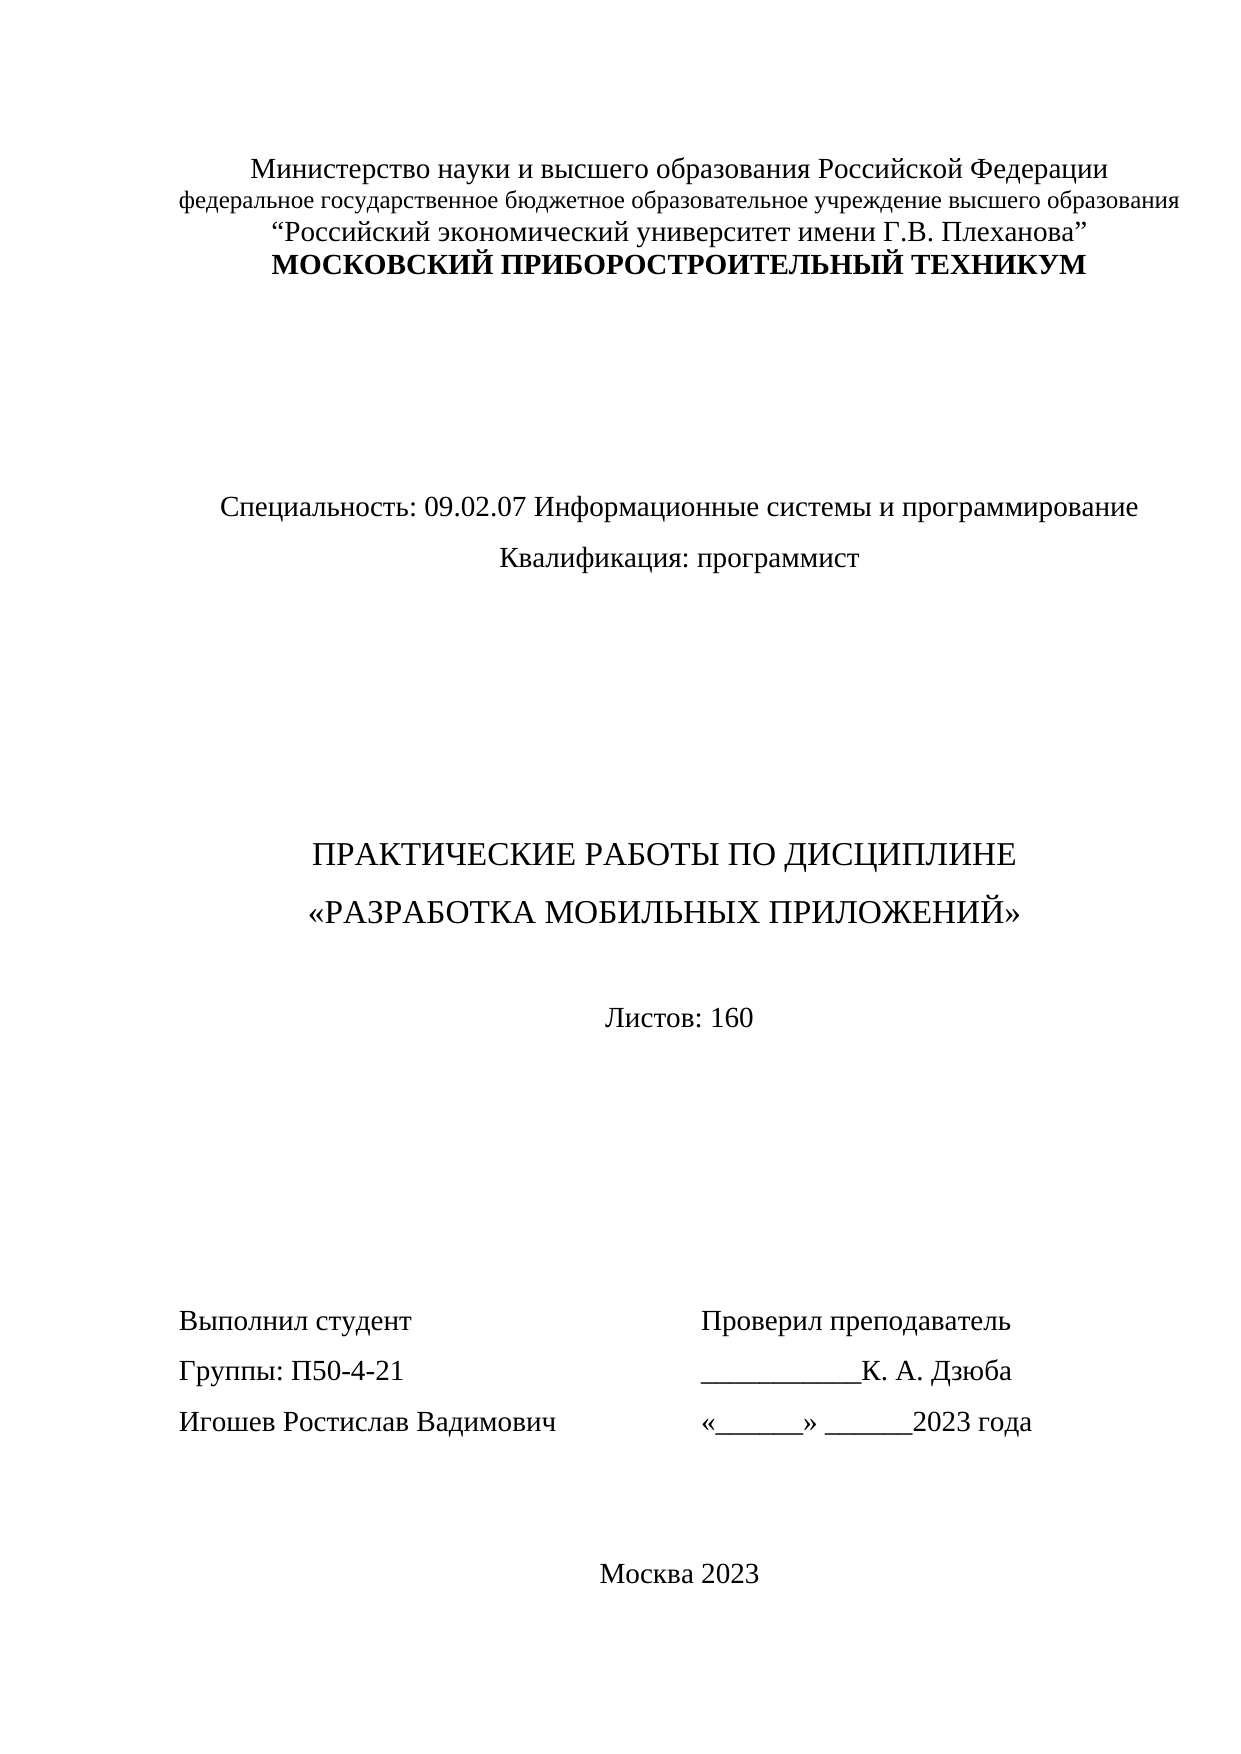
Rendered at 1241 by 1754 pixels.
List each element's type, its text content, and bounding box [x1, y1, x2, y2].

text федеральное государственное бюджетное образовательное учреждение высшего образования [177, 185, 1181, 214]
table_header Проверил преподаватель ___________К. А. Дзюба «______» ______2023 года [699, 1302, 1086, 1456]
text Москва 2023 [177, 1556, 1181, 1590]
text Листов: 133 [177, 1000, 1181, 1033]
table_header Выполнил студент Группы: П50-4-21 Игошев Ростислав Вадимович [177, 1302, 699, 1456]
text МОСКОВСКИЙ ПРИБОРОСТРОИТЕЛЬНЫЙ ТЕХНИКУМ [177, 247, 1181, 281]
text «РАЗРАБОТКА МОБИЛЬНЫХ ПРИЛОЖЕНИЙ» [177, 892, 1152, 930]
text Специальность: 09.02.07 Информационные системы и программирование Квалификация: программист [177, 489, 1181, 624]
text ПРАКТИЧЕСКИЕ РАБОТЫ ПО ДИСЦИПЛИНЕ [177, 834, 1152, 873]
text “Российский экономический университет имени Г.В. Плеханова” [177, 214, 1181, 247]
text Министерство науки и высшего образования Российской Федерации [177, 152, 1181, 185]
